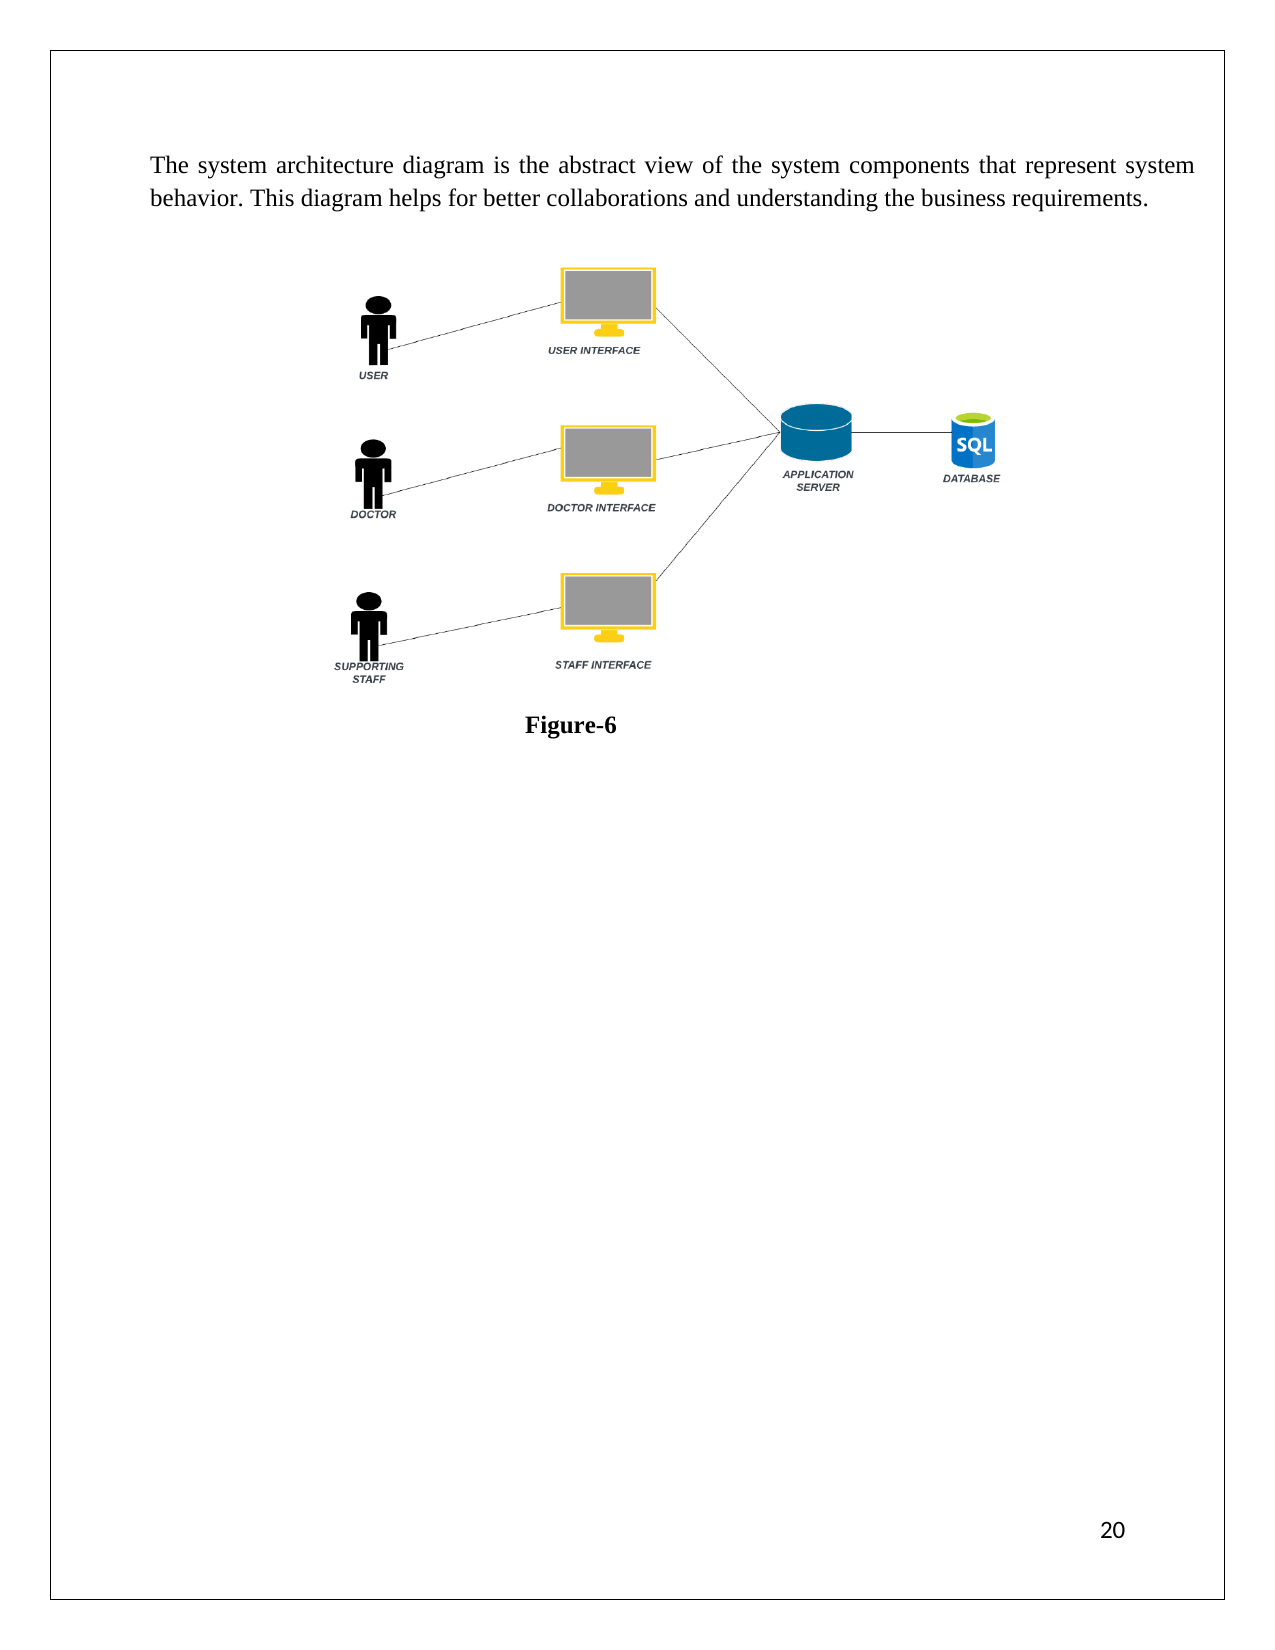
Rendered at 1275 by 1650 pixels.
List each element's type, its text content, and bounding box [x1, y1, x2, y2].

text Figure-6 [150, 710, 1196, 738]
picture [297, 249, 1048, 706]
text The system architecture diagram is the abstract view of the system components that represent system behavior. This diagram helps for better collaborations and understanding the business requirements. [150, 150, 1196, 212]
